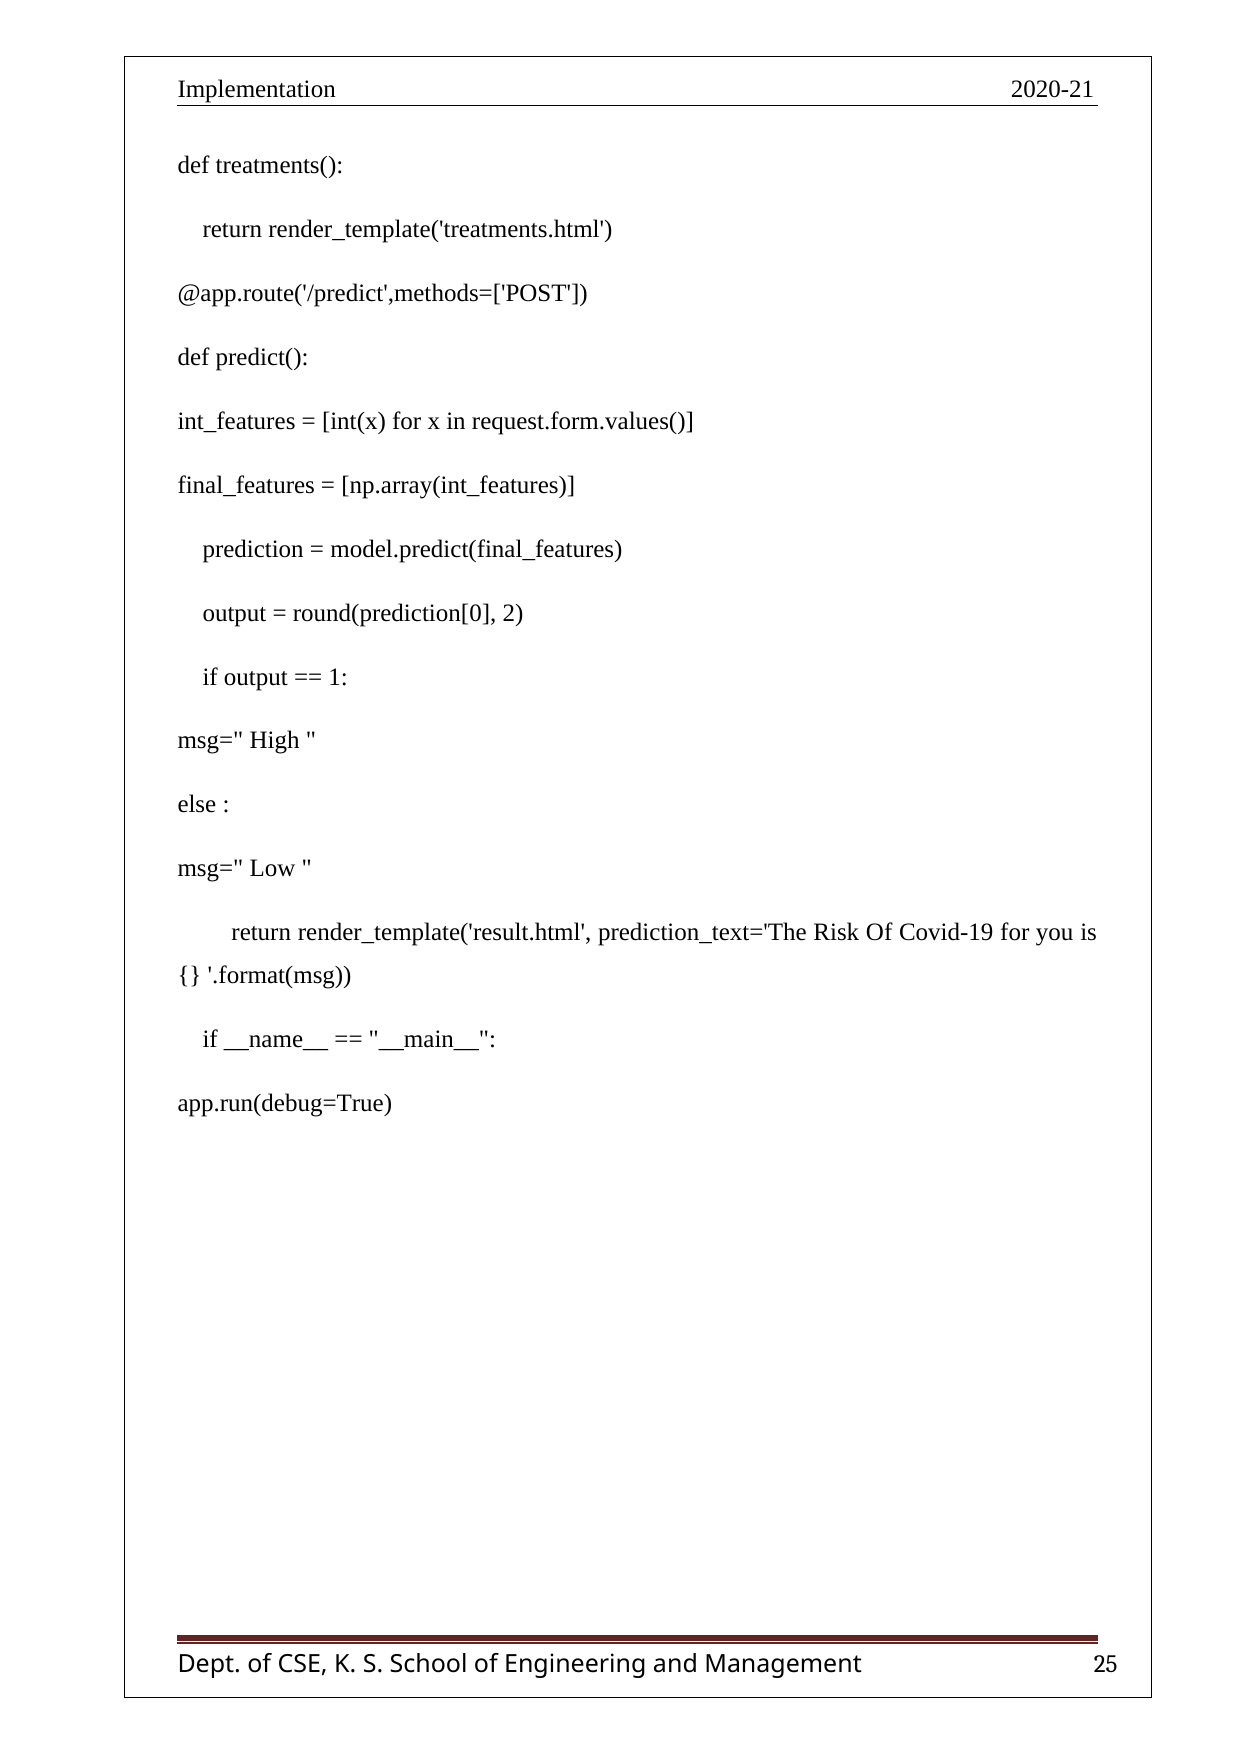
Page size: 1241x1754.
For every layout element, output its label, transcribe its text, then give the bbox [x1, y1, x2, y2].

text @app.route('/predict',methods=['POST']) [177, 278, 1098, 307]
text def treatments(): [177, 150, 1098, 179]
text return render_template('treatments.html') [177, 214, 1098, 243]
text else : [177, 789, 1098, 818]
text if output == 1: [177, 662, 1098, 690]
text prediction = model.predict(final_features) [177, 534, 1098, 562]
text if __name__ == "__main__": [177, 1024, 1098, 1053]
text app.run(debug=True) [177, 1088, 1098, 1117]
text final_features = [np.array(int_features)] [177, 470, 1098, 498]
text msg=" Low " [177, 853, 1098, 882]
text def predict(): [177, 342, 1098, 371]
text return render_template('result.html', prediction_text='The Risk Of Covid-19 for you is {} '.format(msg)) [177, 917, 1098, 989]
text output = round(prediction[0], 2) [177, 598, 1098, 626]
text int_features = [int(x) for x in request.form.values()] [177, 406, 1098, 434]
text msg=" High " [177, 726, 1098, 754]
